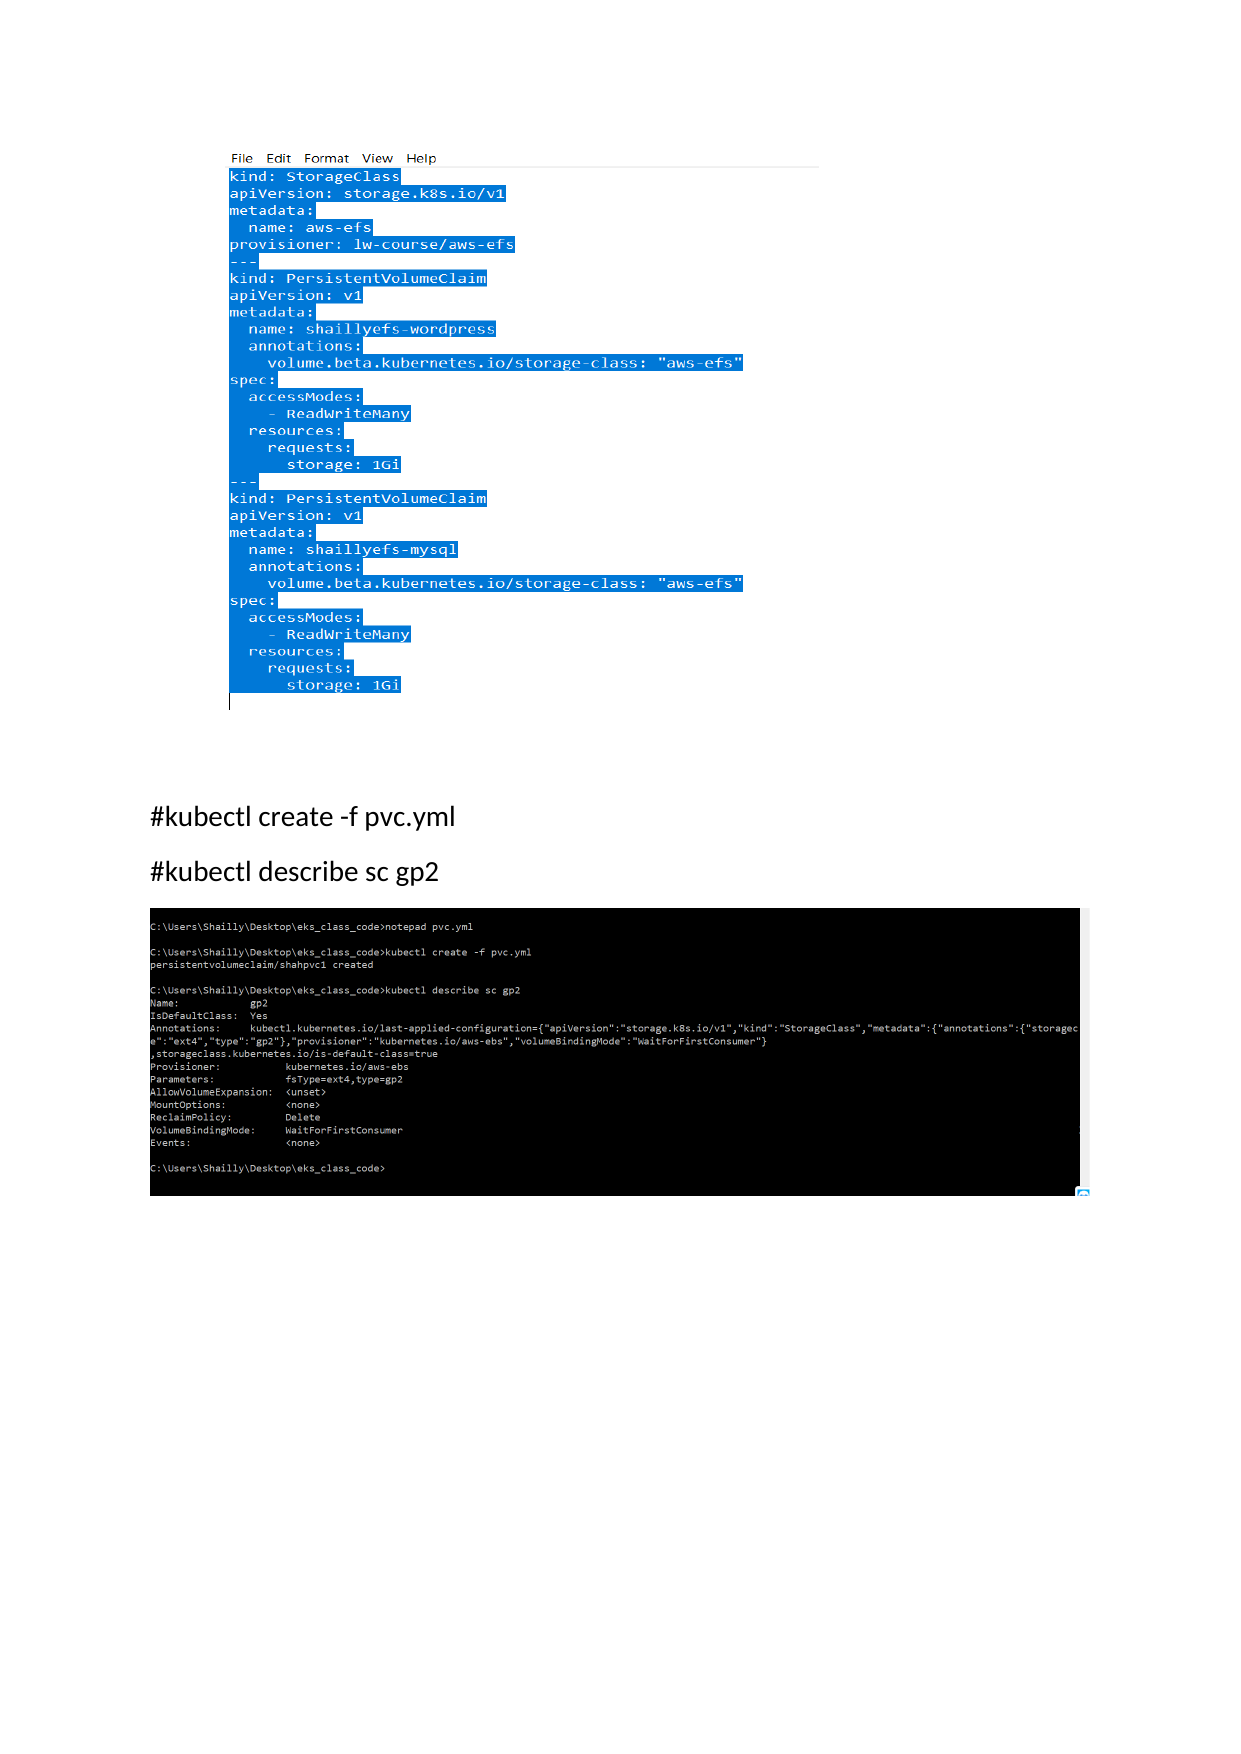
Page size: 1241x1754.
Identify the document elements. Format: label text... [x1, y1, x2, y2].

text #kubectl describe sc gp2 [150, 853, 1090, 889]
text #kubectl create -f pvc.yml [150, 798, 1090, 834]
picture [225, 150, 819, 780]
picture [150, 908, 1090, 1196]
